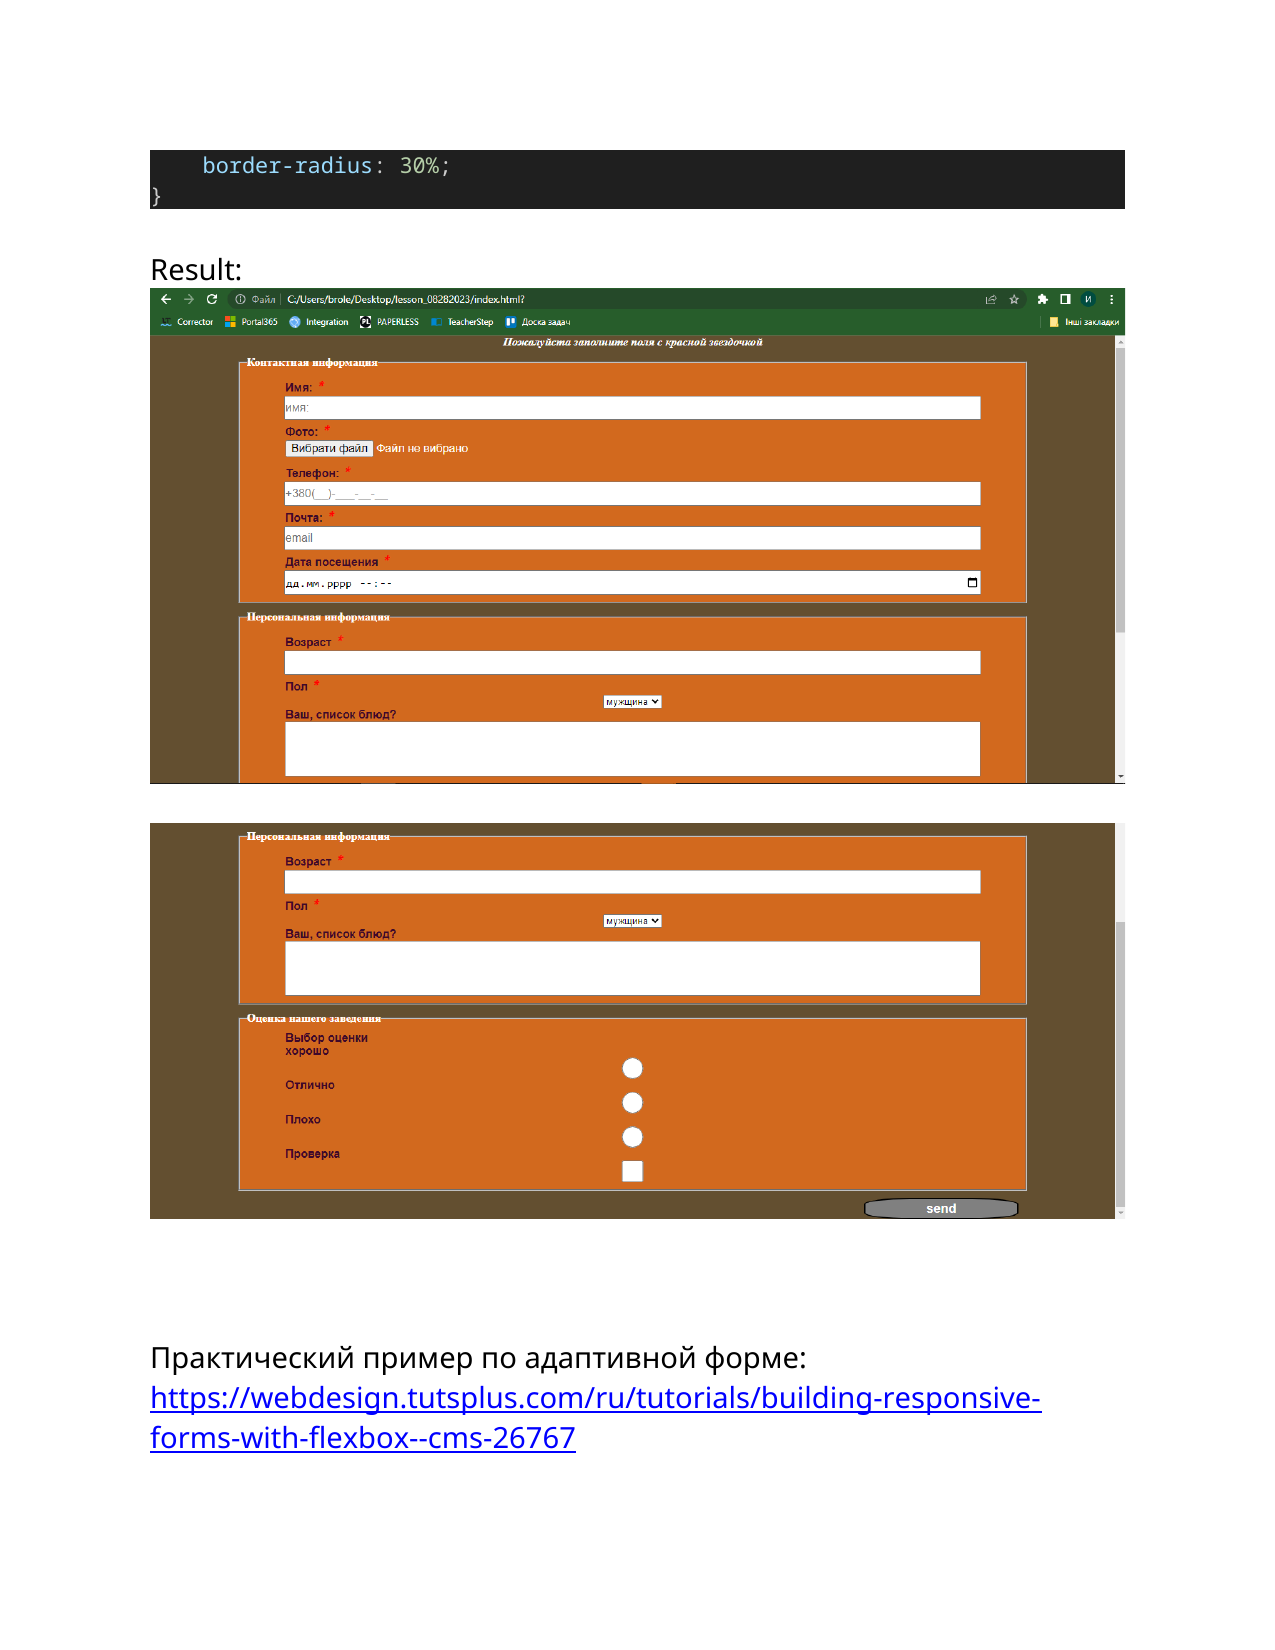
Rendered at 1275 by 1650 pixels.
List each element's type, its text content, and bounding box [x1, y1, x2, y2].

picture [150, 288, 1125, 784]
text border-radius: 30%; [150, 150, 1125, 180]
text Практический пример по адаптивной форме: [150, 1338, 1125, 1377]
picture [150, 823, 1125, 1219]
text https://webdesign.tutsplus.com/ru/tutorials/building-responsive-forms-with-flexbox--cms-26767 [150, 1377, 1125, 1457]
text Result: [150, 249, 1125, 288]
text } [150, 180, 1125, 209]
